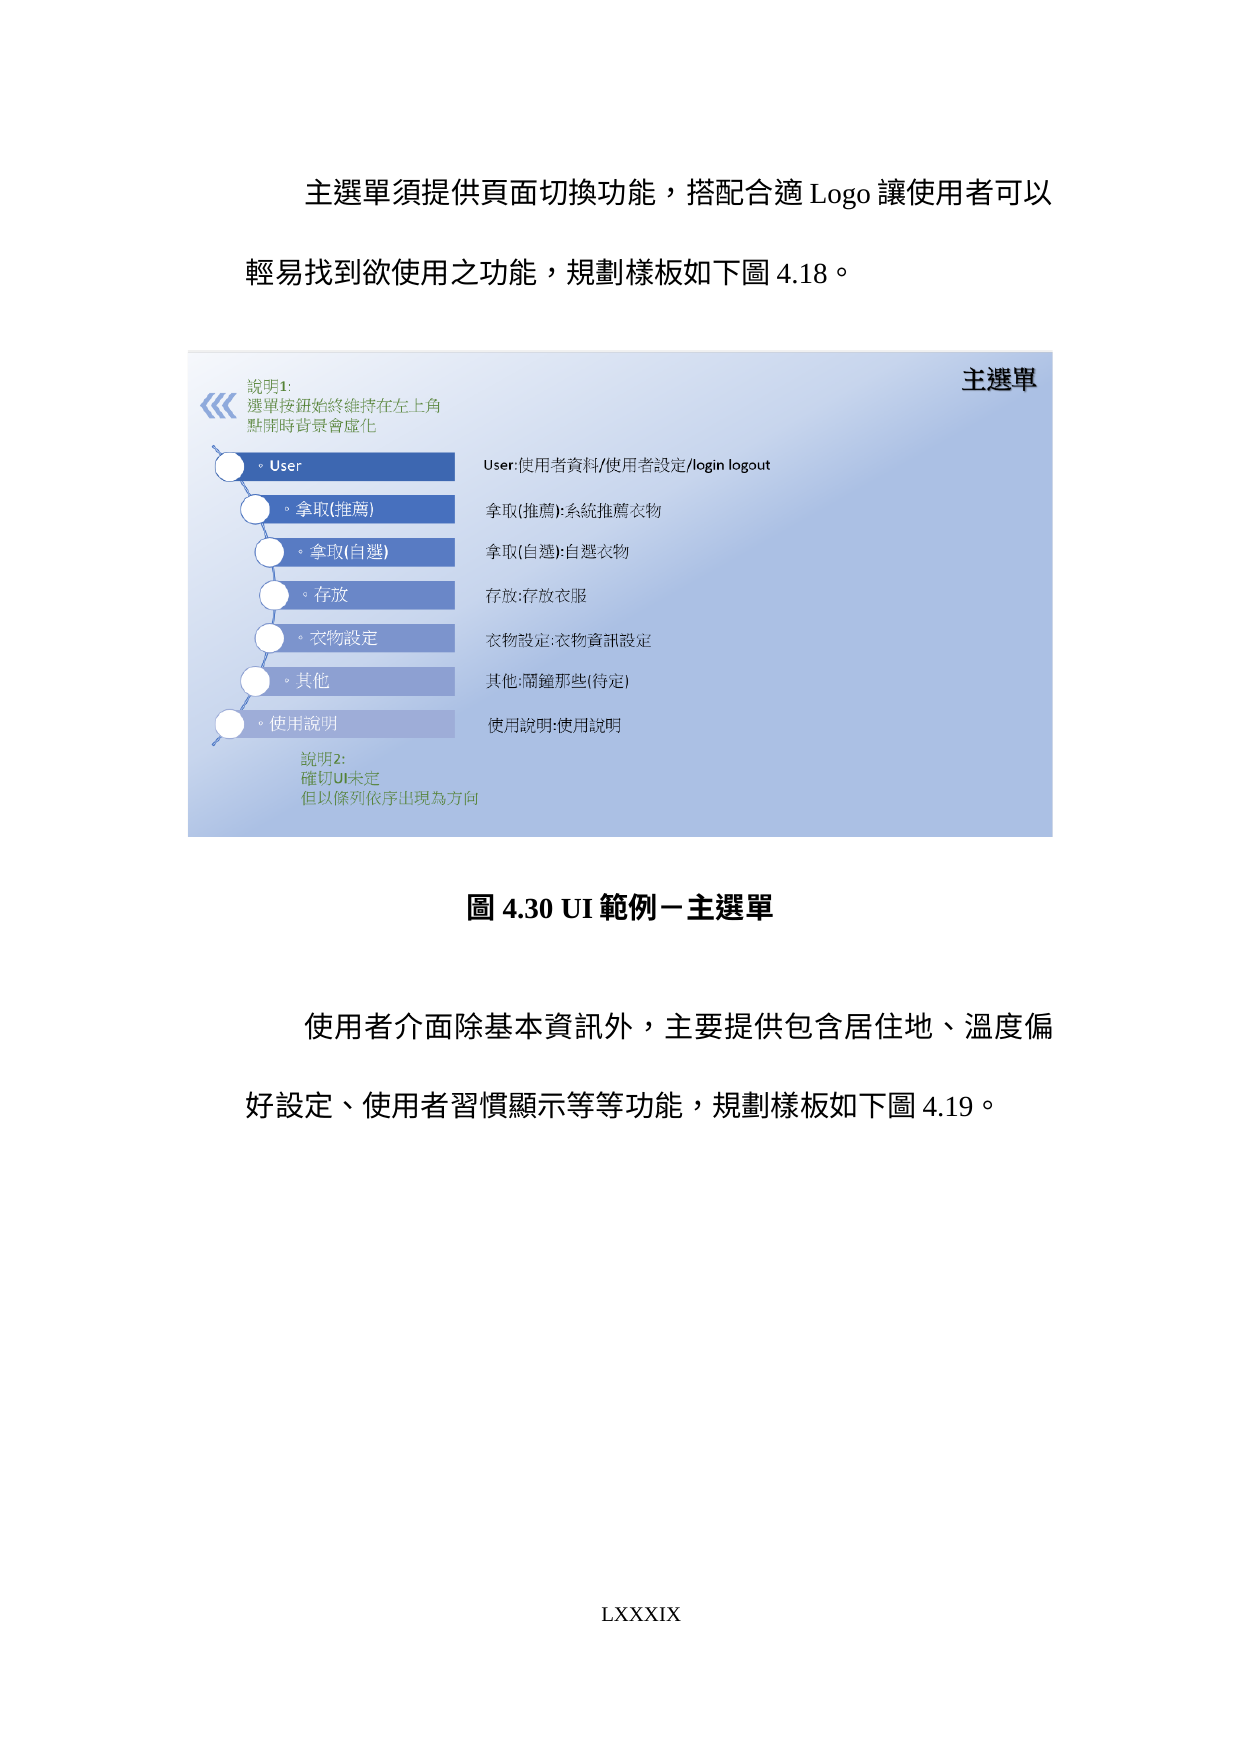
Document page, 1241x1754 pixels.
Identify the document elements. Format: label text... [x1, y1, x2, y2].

list 主選單須提供頁面切換功能，搭配合適Logo讓使用者可以輕易找到欲使用之功能，規劃樣板如下圖4.18。 [246, 151, 1053, 310]
picture [187, 350, 1053, 837]
list 使用者介面除基本資訊外，主要提供包含居住地、溫度偏好設定、使用者習慣顯示等等功能，規劃樣板如下圖4.19。 [246, 985, 1053, 1144]
